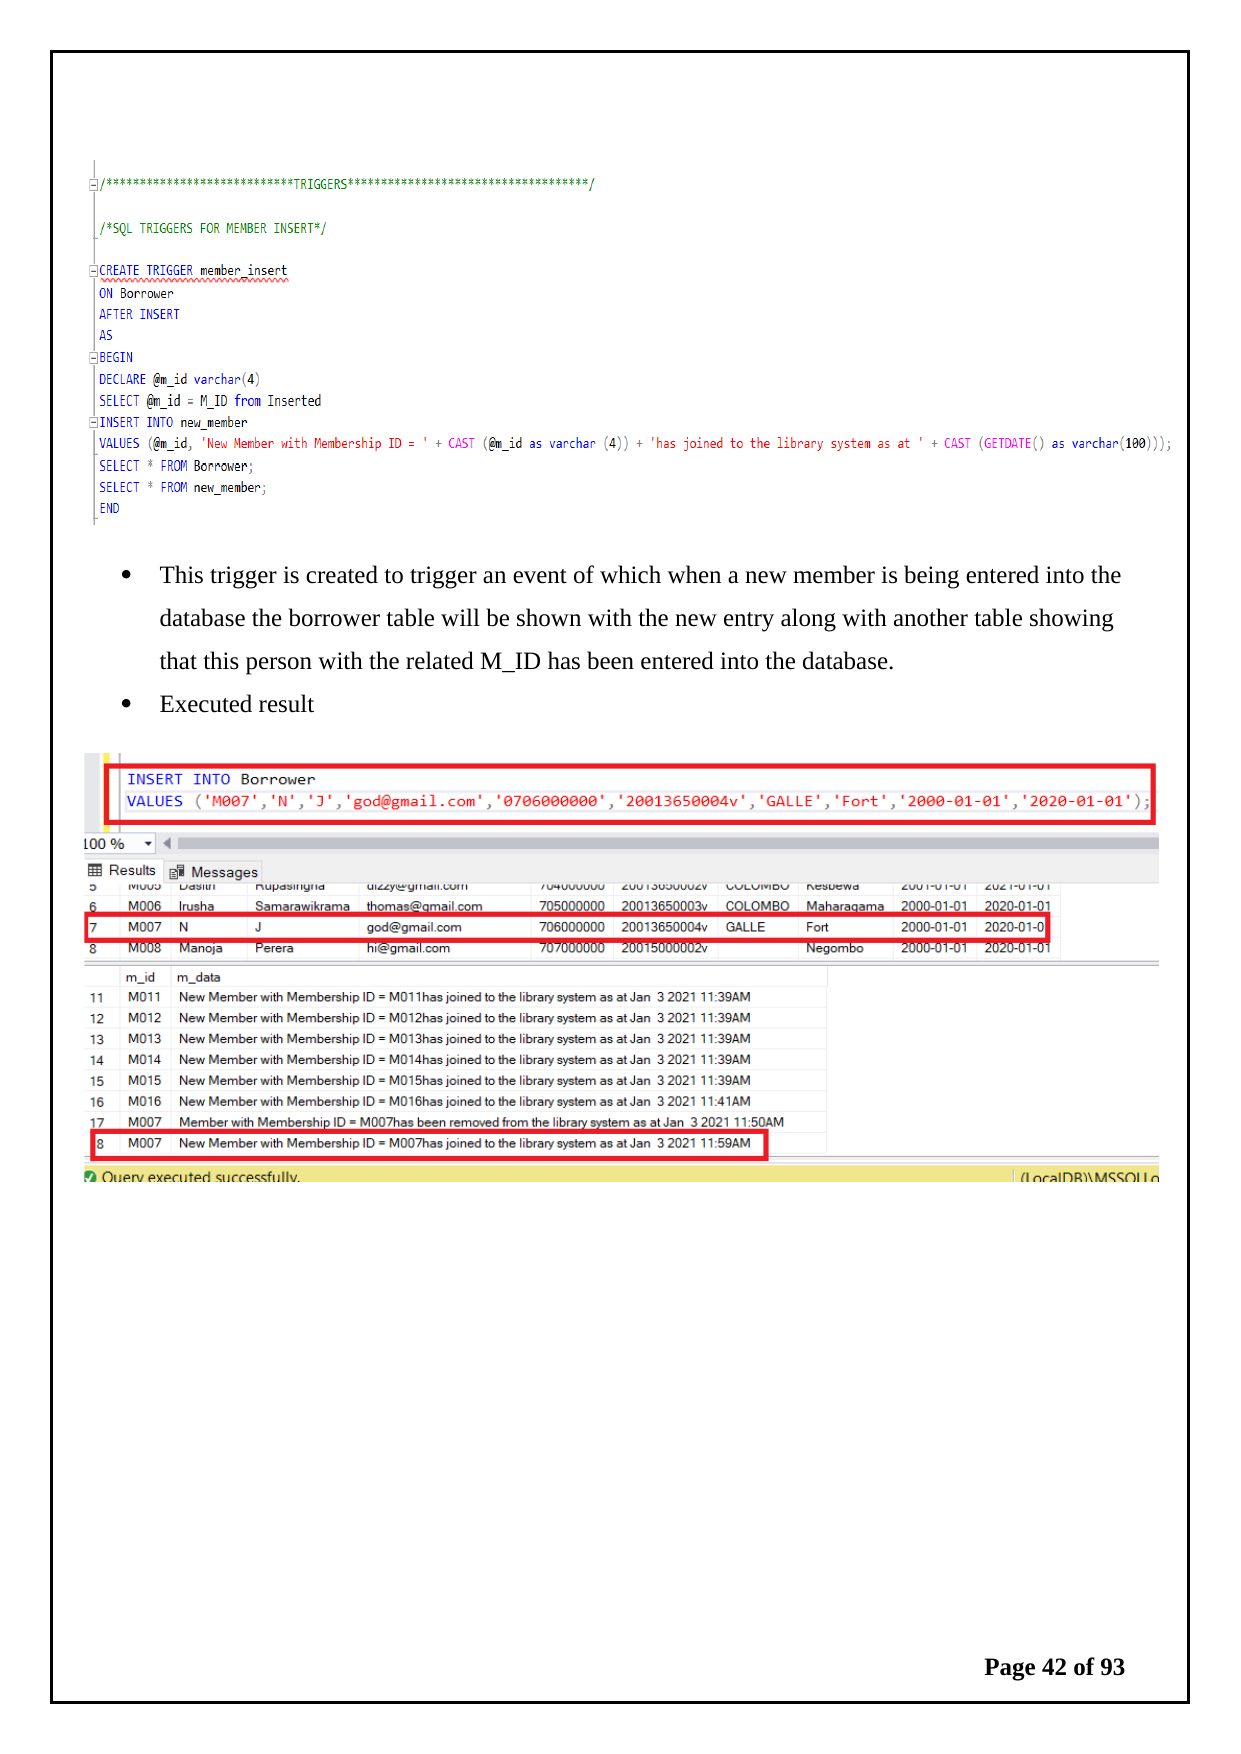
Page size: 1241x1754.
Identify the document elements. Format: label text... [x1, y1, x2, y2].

list This trigger is created to trigger an event of which when a new member is being entered into the database the borrower table will be shown with the new entry along with another table showing that this person with the related M_ID has been entered into the database. [122, 560, 1125, 675]
picture [84, 753, 1159, 1182]
list Executed result [122, 689, 1125, 718]
picture [84, 160, 1183, 525]
